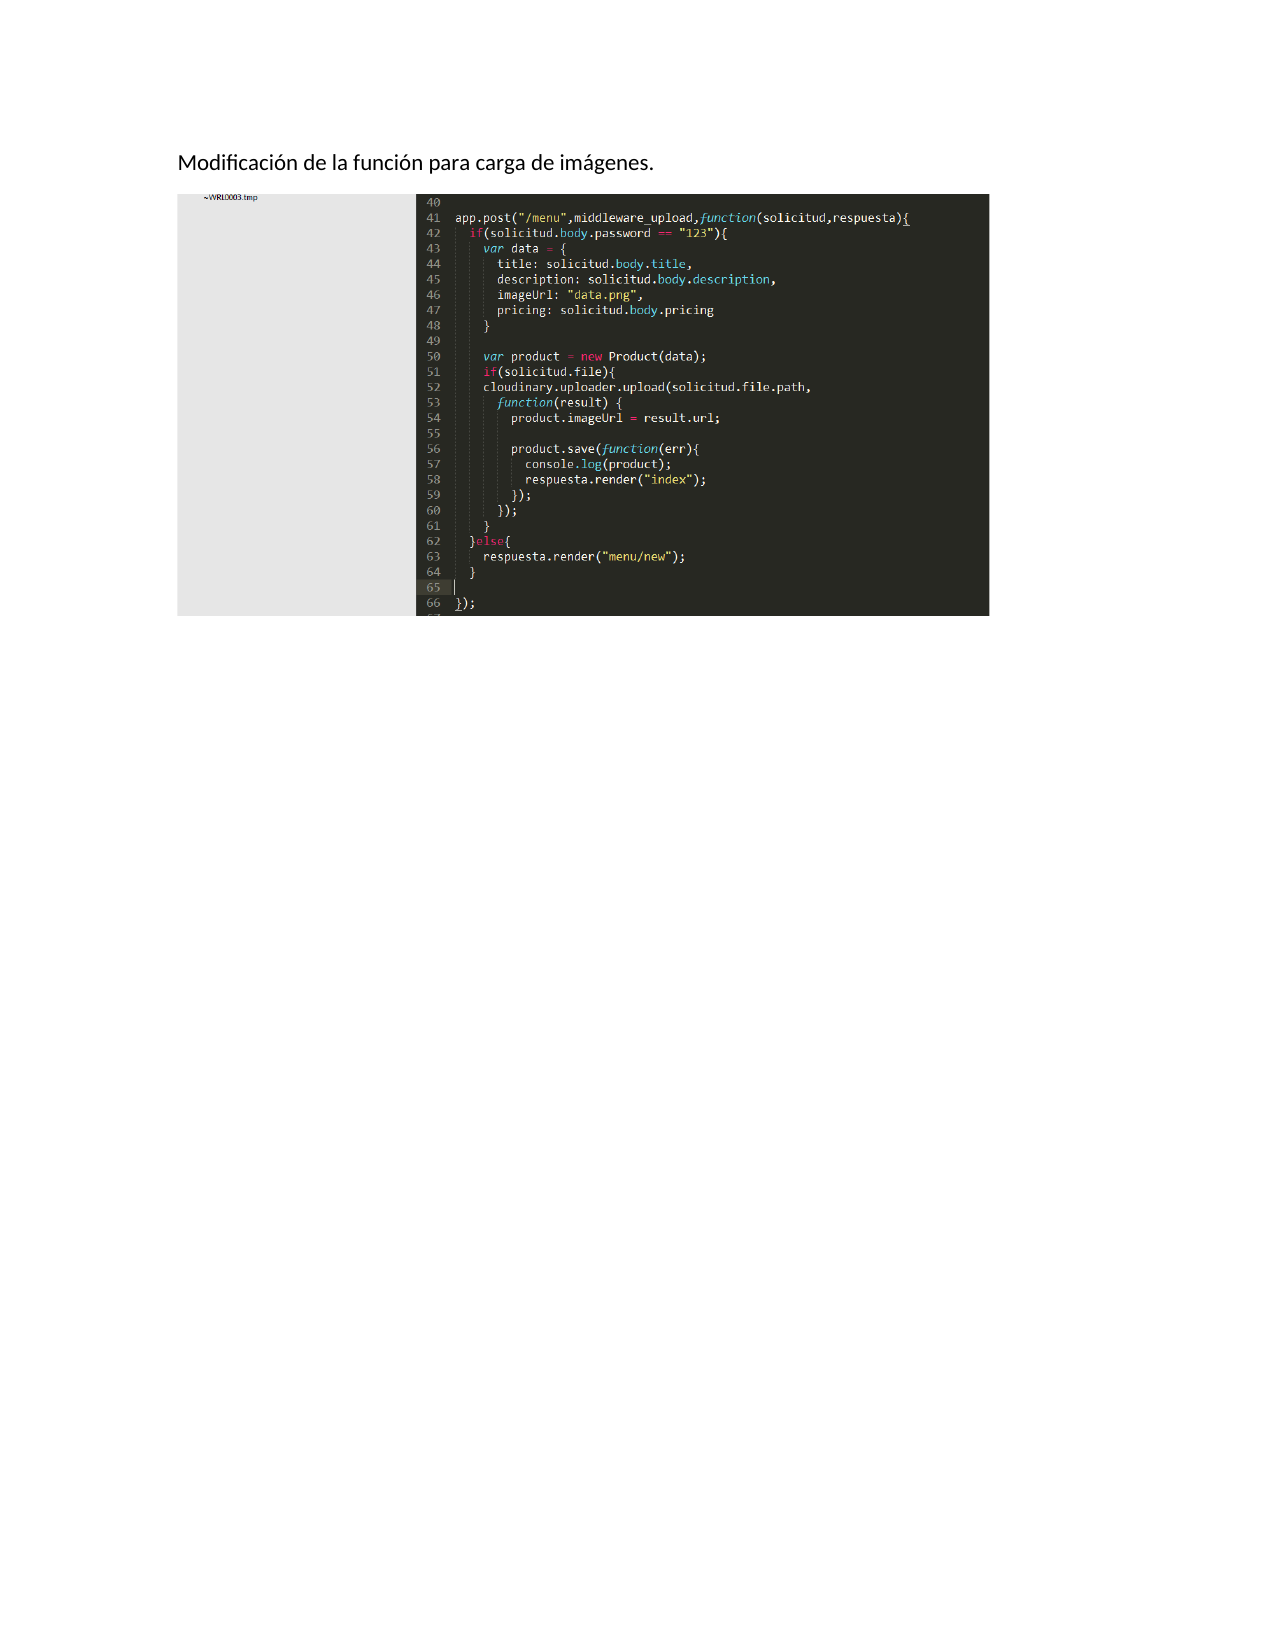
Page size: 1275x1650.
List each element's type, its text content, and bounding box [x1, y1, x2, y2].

text Modificación de la función para carga de imágenes. [177, 148, 1098, 176]
picture [177, 194, 990, 616]
